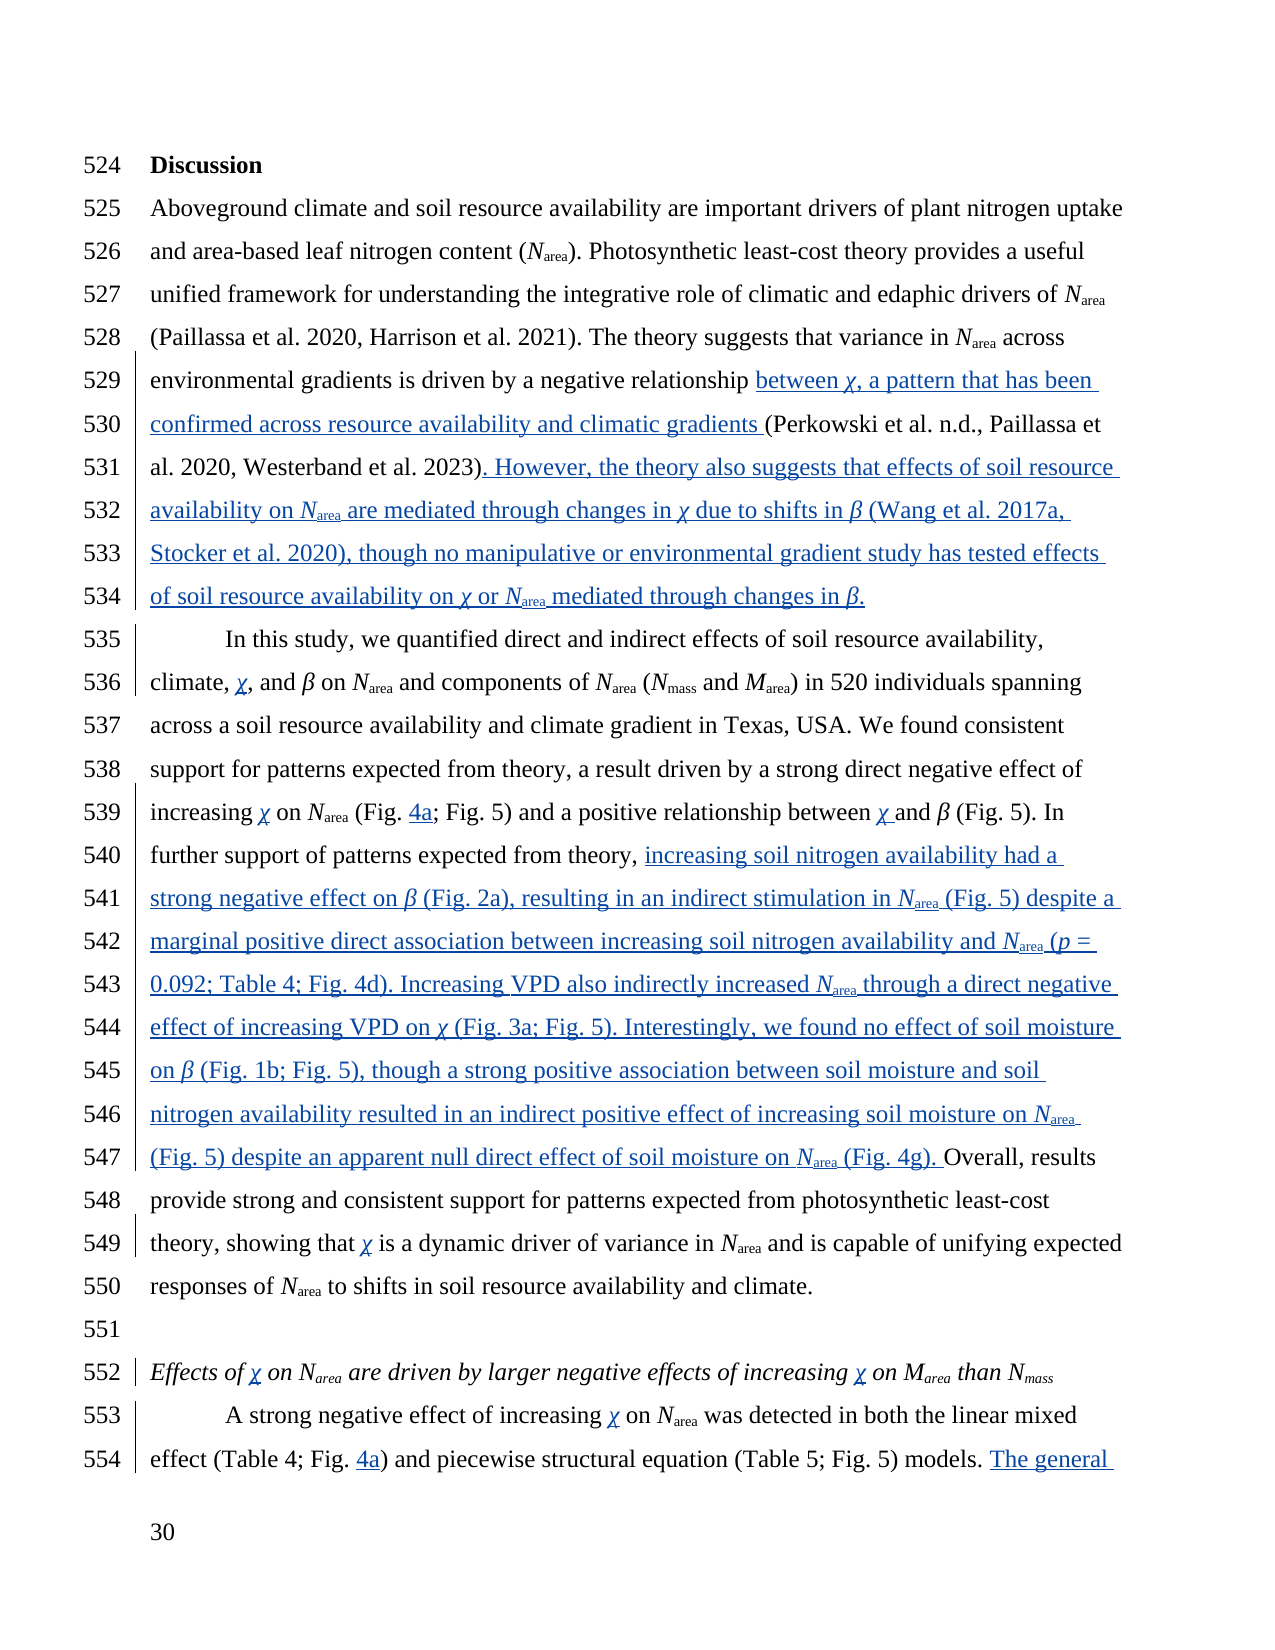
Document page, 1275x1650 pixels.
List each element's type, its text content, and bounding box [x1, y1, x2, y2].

text In this study, we quantified direct and indirect effects of soil resource availability, climate, , and β on Narea and components of Narea (Nmass and Marea) in 520 individuals spanning across a soil resource availability and climate gradient in Texas, USA. We found consistent support for patterns expected from theory, a result driven by a strong direct negative effect of increasing on Narea (Fig. ; Fig. 5) and a positive relationship between and β (Fig. 5). In further support of patterns expected from theory, Overall, results provide strong and consistent support for patterns expected from photosynthetic least-cost theory, showing that is a dynamic driver of variance in Narea and is capable of unifying expected responses of Narea to shifts in soil resource availability and climate. [150, 624, 1125, 1300]
text Discussion [150, 150, 1125, 179]
text Aboveground climate and soil resource availability are important drivers of plant nitrogen uptake and area-based leaf nitrogen content (Narea). Photosynthetic least-cost theory provides a useful unified framework for understanding the integrative role of climatic and edaphic drivers of Narea (Paillassa et al. 2020, Harrison et al. 2021). The theory suggests that variance in Narea across environmental gradients is driven by a negative relationship (Perkowski et al. n.d., Paillassa et al. 2020, Westerband et al. 2023) [150, 193, 1125, 610]
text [150, 1401, 1125, 1472]
text Effects of on Narea are driven by larger negative effects of increasing on Marea than Nmass [150, 1357, 1125, 1386]
